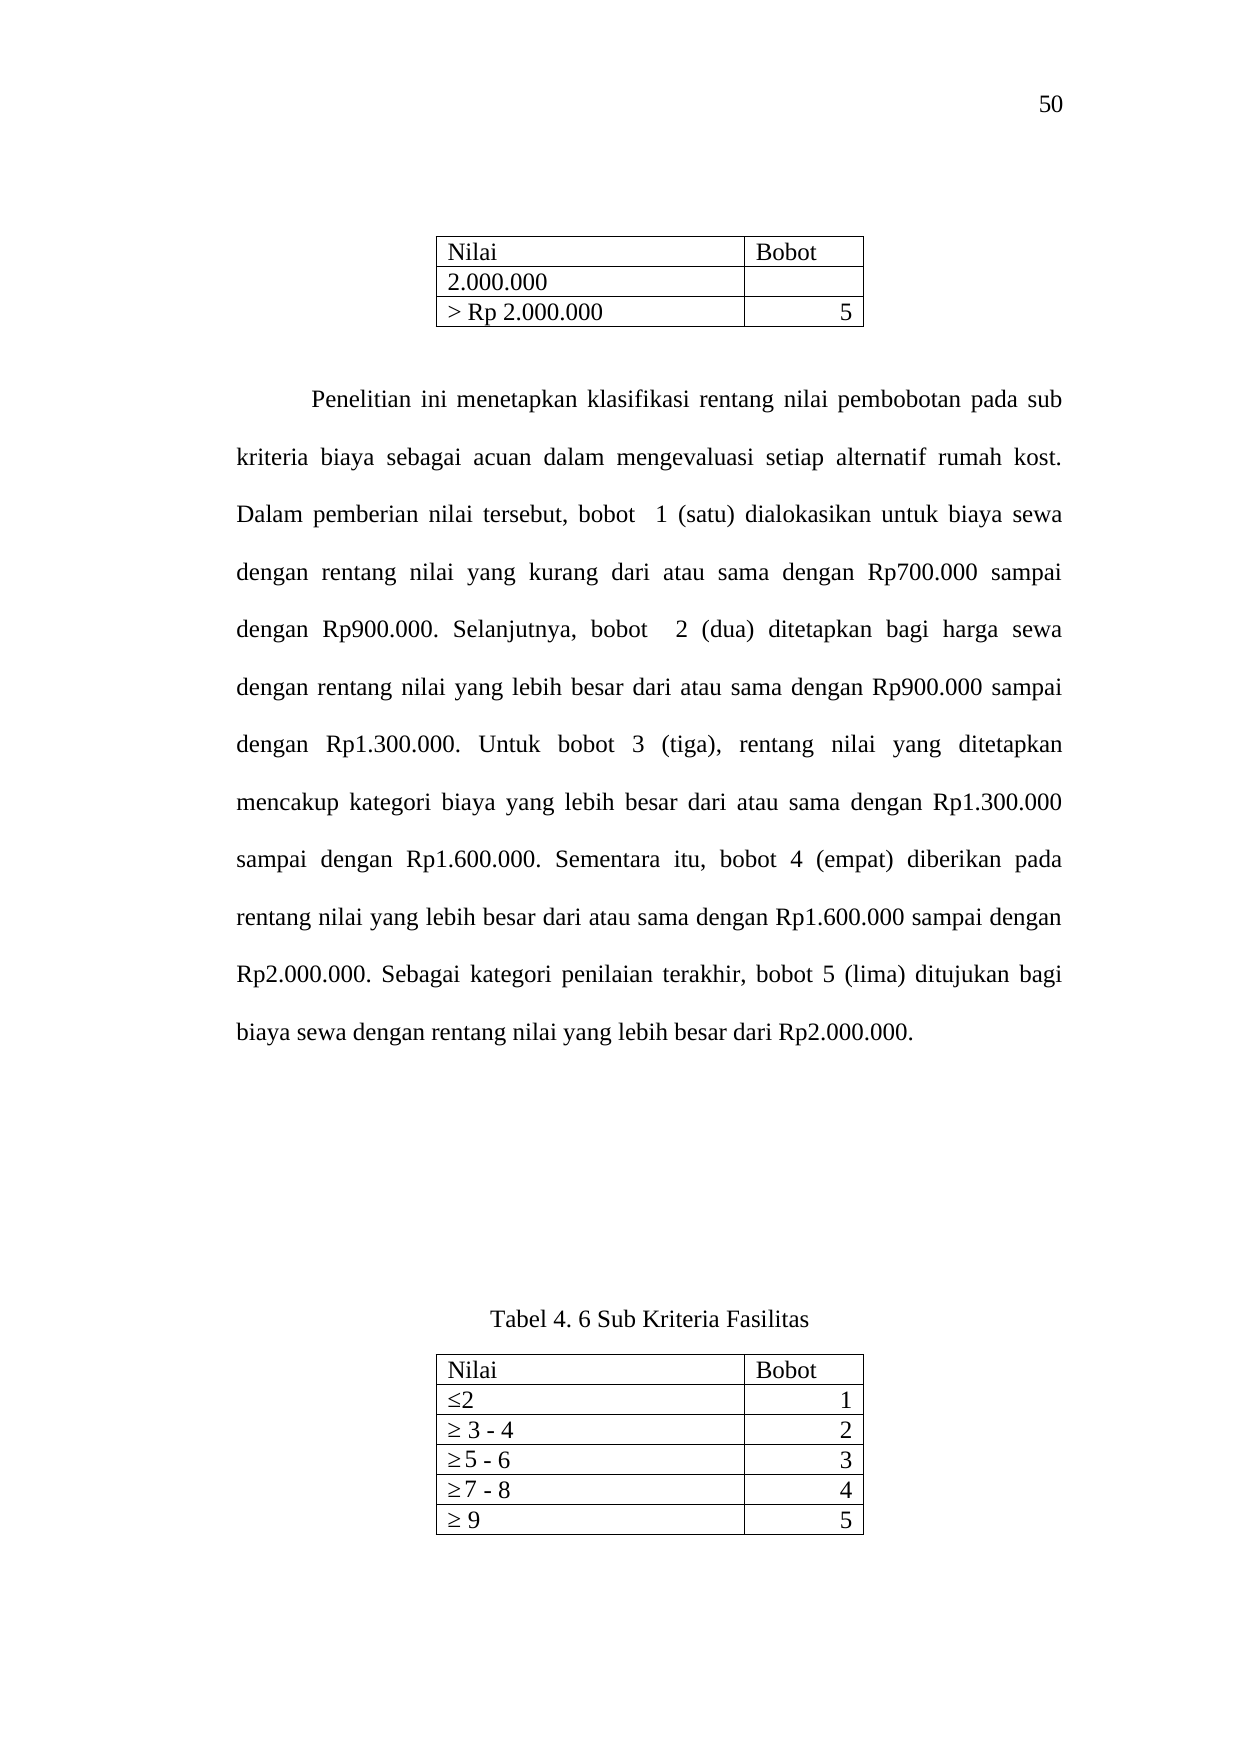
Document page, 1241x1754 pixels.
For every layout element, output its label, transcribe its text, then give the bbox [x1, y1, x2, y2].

table_cell 4 [745, 267, 863, 296]
table_header Bobot [745, 1355, 863, 1384]
table_cell - 8 [437, 1475, 744, 1504]
table_cell 3 [745, 1445, 863, 1474]
table_cell 3 - 4 [437, 1415, 744, 1444]
table_cell 5 [745, 297, 863, 326]
table_cell 1 [745, 1385, 863, 1414]
table_cell 9 [437, 1505, 744, 1534]
table_cell 2 [745, 1415, 863, 1444]
table_header Bobot [745, 237, 863, 266]
table_header Nilai [437, 237, 744, 266]
table_cell 5 [745, 1505, 863, 1534]
table_cell 2 [437, 1385, 744, 1414]
text Penelitian ini menetapkan klasifikasi rentang nilai pembobotan pada sub kriteria biaya sebagai acuan dalam mengevaluasi setiap alternatif rumah kost. Dalam pemberian nilai tersebut, bobot 1 (satu) dialokasikan untuk biaya sewa dengan rentang nilai yang kurang dari atau sama dengan Rp700.000 sampai dengan Rp900.000. Selanjutnya, bobot 2 (dua) ditetapkan bagi harga sewa dengan rentang nilai yang lebih besar dari atau sama dengan Rp900.000 sampai dengan Rp1.300.000. Untuk bobot 3 (tiga), rentang nilai yang ditetapkan mencakup kategori biaya yang lebih besar dari atau sama dengan Rp1.300.000 sampai dengan Rp1.600.000. Sementara itu, bobot 4 (empat) diberikan pada rentang nilai yang lebih besar dari atau sama dengan Rp1.600.000 sampai dengan Rp2.000.000. Sebagai kategori penilaian terakhir, bobot 5 (lima) ditujukan bagi biaya sewa dengan rentang nilai yang lebih besar dari Rp2.000.000. [236, 384, 1063, 1046]
table_cell Rp 1.600.000 – Rp 2.000.000 [437, 267, 744, 296]
table_header Nilai [437, 1355, 744, 1384]
table_cell 4 [745, 1475, 863, 1504]
text Tabel 4. 6 Sub Kriteria Fasilitas [236, 1304, 1063, 1333]
table_cell > Rp 2.000.000 [437, 297, 744, 326]
table_cell - 6 [437, 1445, 744, 1474]
